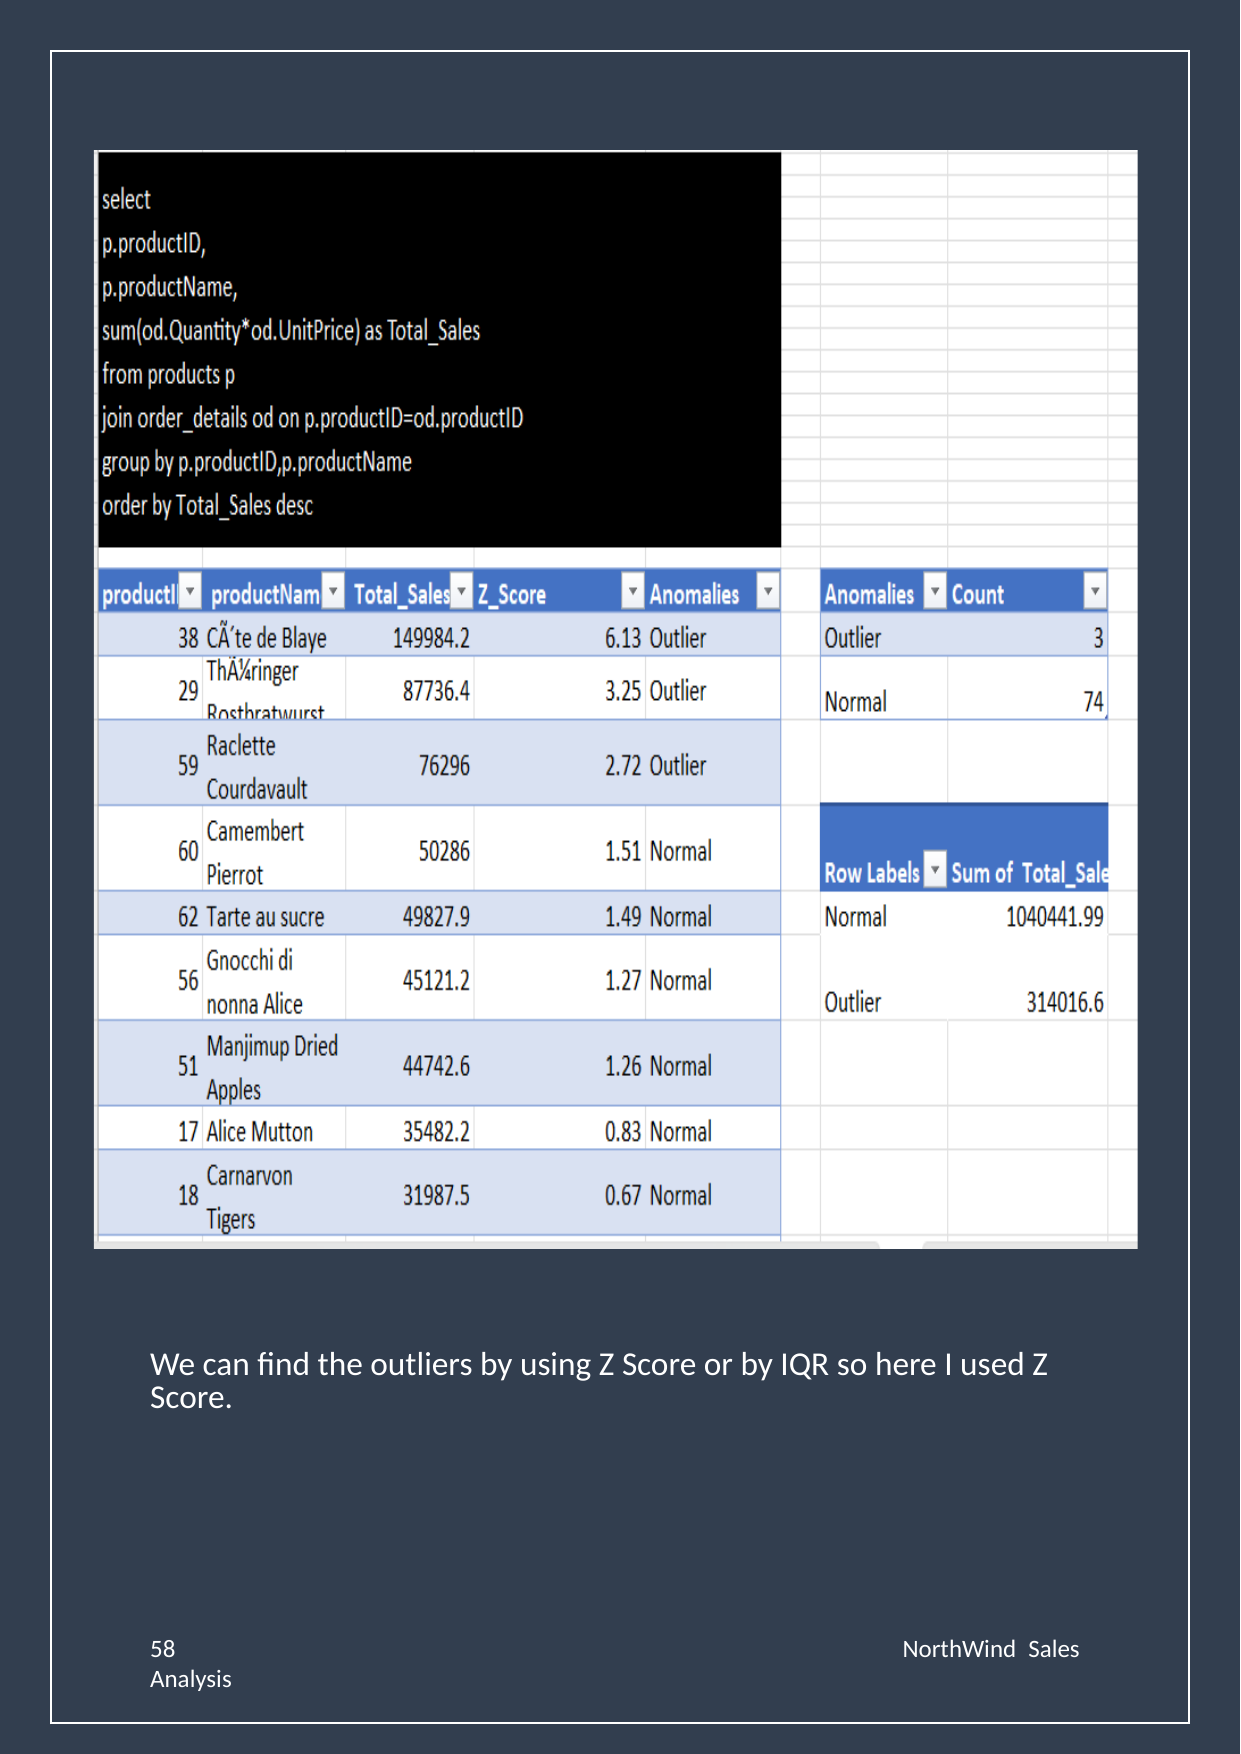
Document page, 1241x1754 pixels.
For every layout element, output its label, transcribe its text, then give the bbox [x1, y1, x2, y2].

text We can find the outliers by using Z Score or by IQR so here I used Z Score. [150, 1348, 1090, 1415]
picture [93, 150, 1138, 1249]
